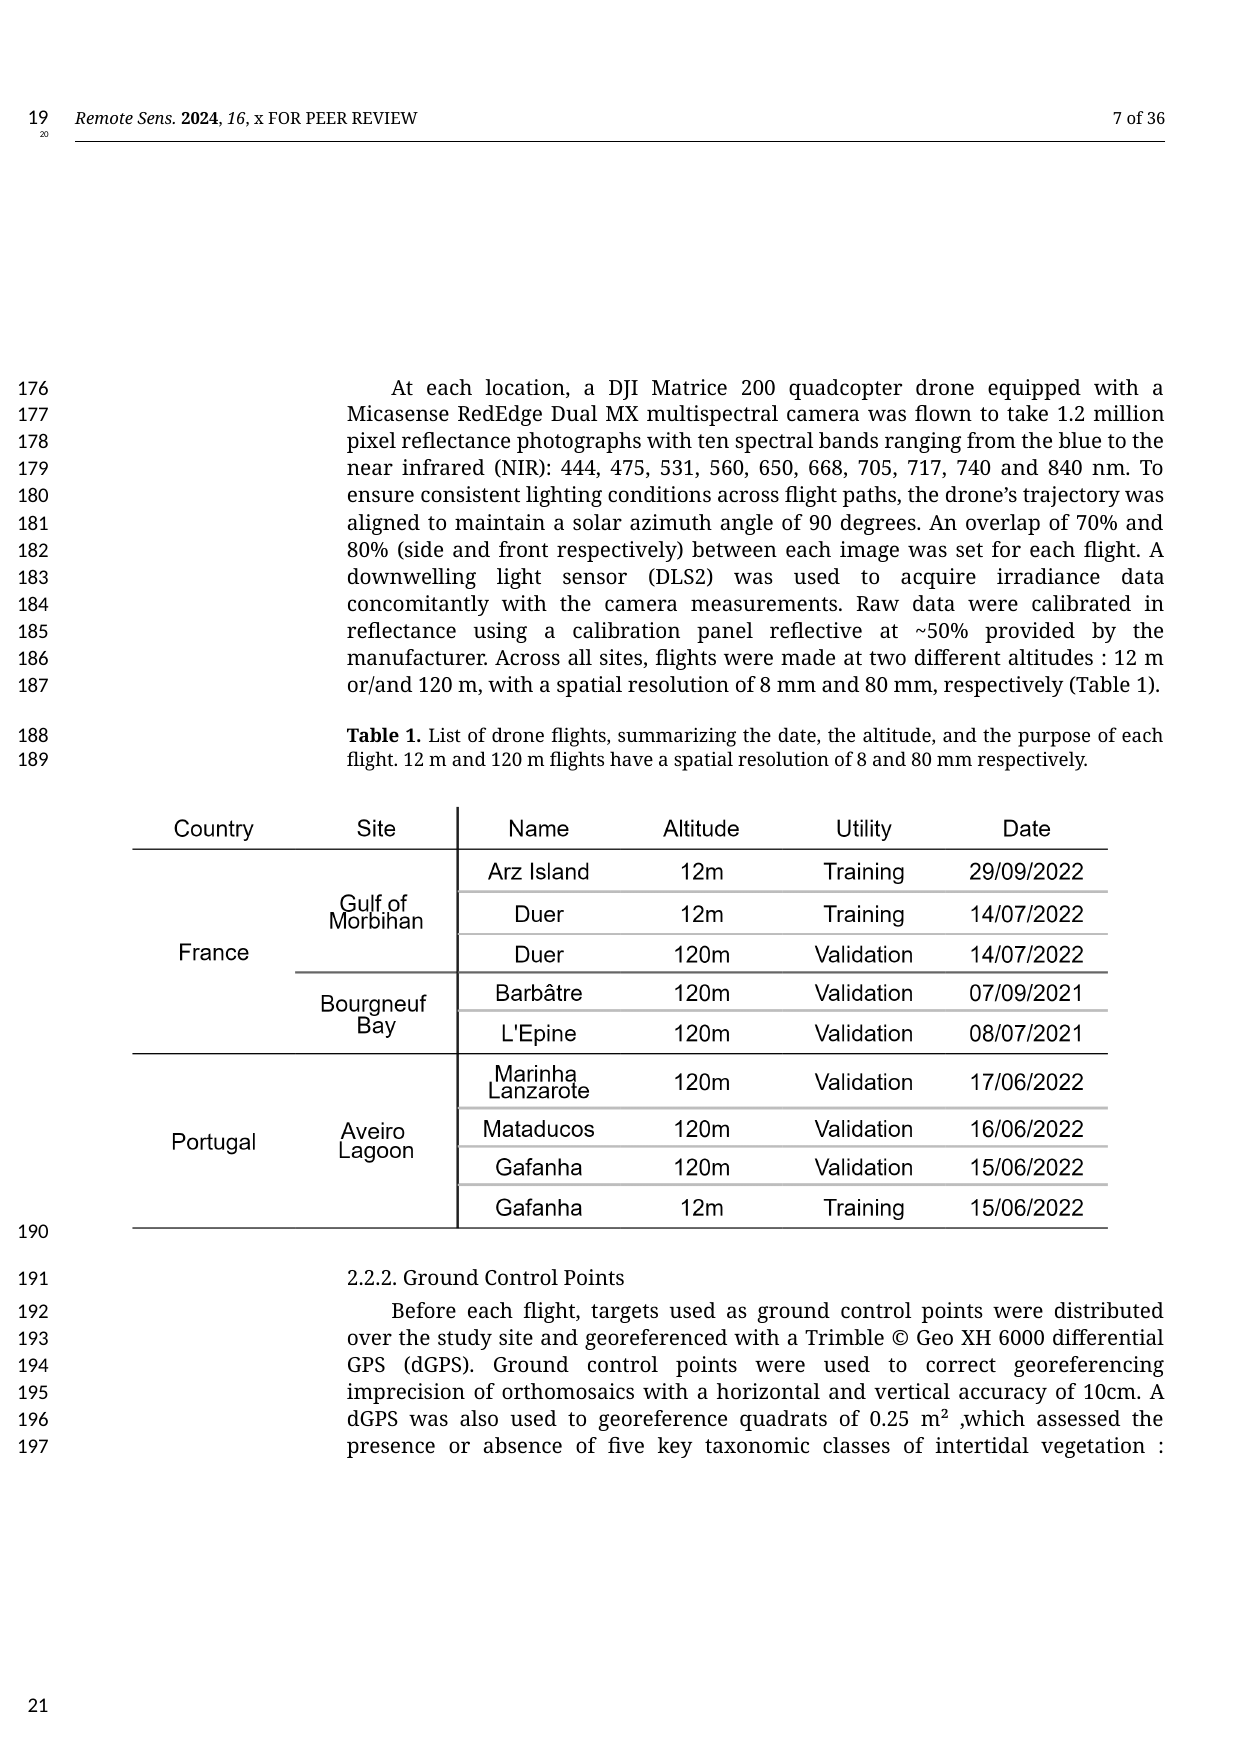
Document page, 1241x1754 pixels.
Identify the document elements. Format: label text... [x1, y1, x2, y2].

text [347, 1297, 1165, 1459]
text Table 1. List of drone flights, summarizing the date, the altitude, and the purpose of each flight. 12 m and 120 m flights have a spatial resolution of 8 and 80 mm respectively. [347, 724, 1165, 772]
text At each location, a DJI Matrice 200 quadcopter drone equipped with a Micasense RedEdge Dual MX multispectral camera was flown to take 1.2 million pixel reflectance photographs with ten spectral bands ranging from the blue to the near infrared (NIR): 444, 475, 531, 560, 650, 668, 705, 717, 740 and 840 nm. To ensure consistent lighting conditions across flight paths, the drone’s trajectory was aligned to maintain a solar azimuth angle of 90 degrees. An overlap of 70% and 80% (side and front respectively) between each image was set for each flight. A downwelling light sensor (DLS2) was used to acquire irradiance data concomitantly with the camera measurements. Raw data were calibrated in reflectance using a calibration panel reflective at ~50% provided by the manufacturer. Across all sites, flights were made at two different altitudes : 12 m or/and 120 m, with a spatial resolution of 8 mm and 80 mm, respectively (Table 1). [347, 374, 1165, 699]
subtitle 2.2.2. Ground Control Points [347, 1264, 1165, 1291]
picture [122, 797, 1118, 1239]
